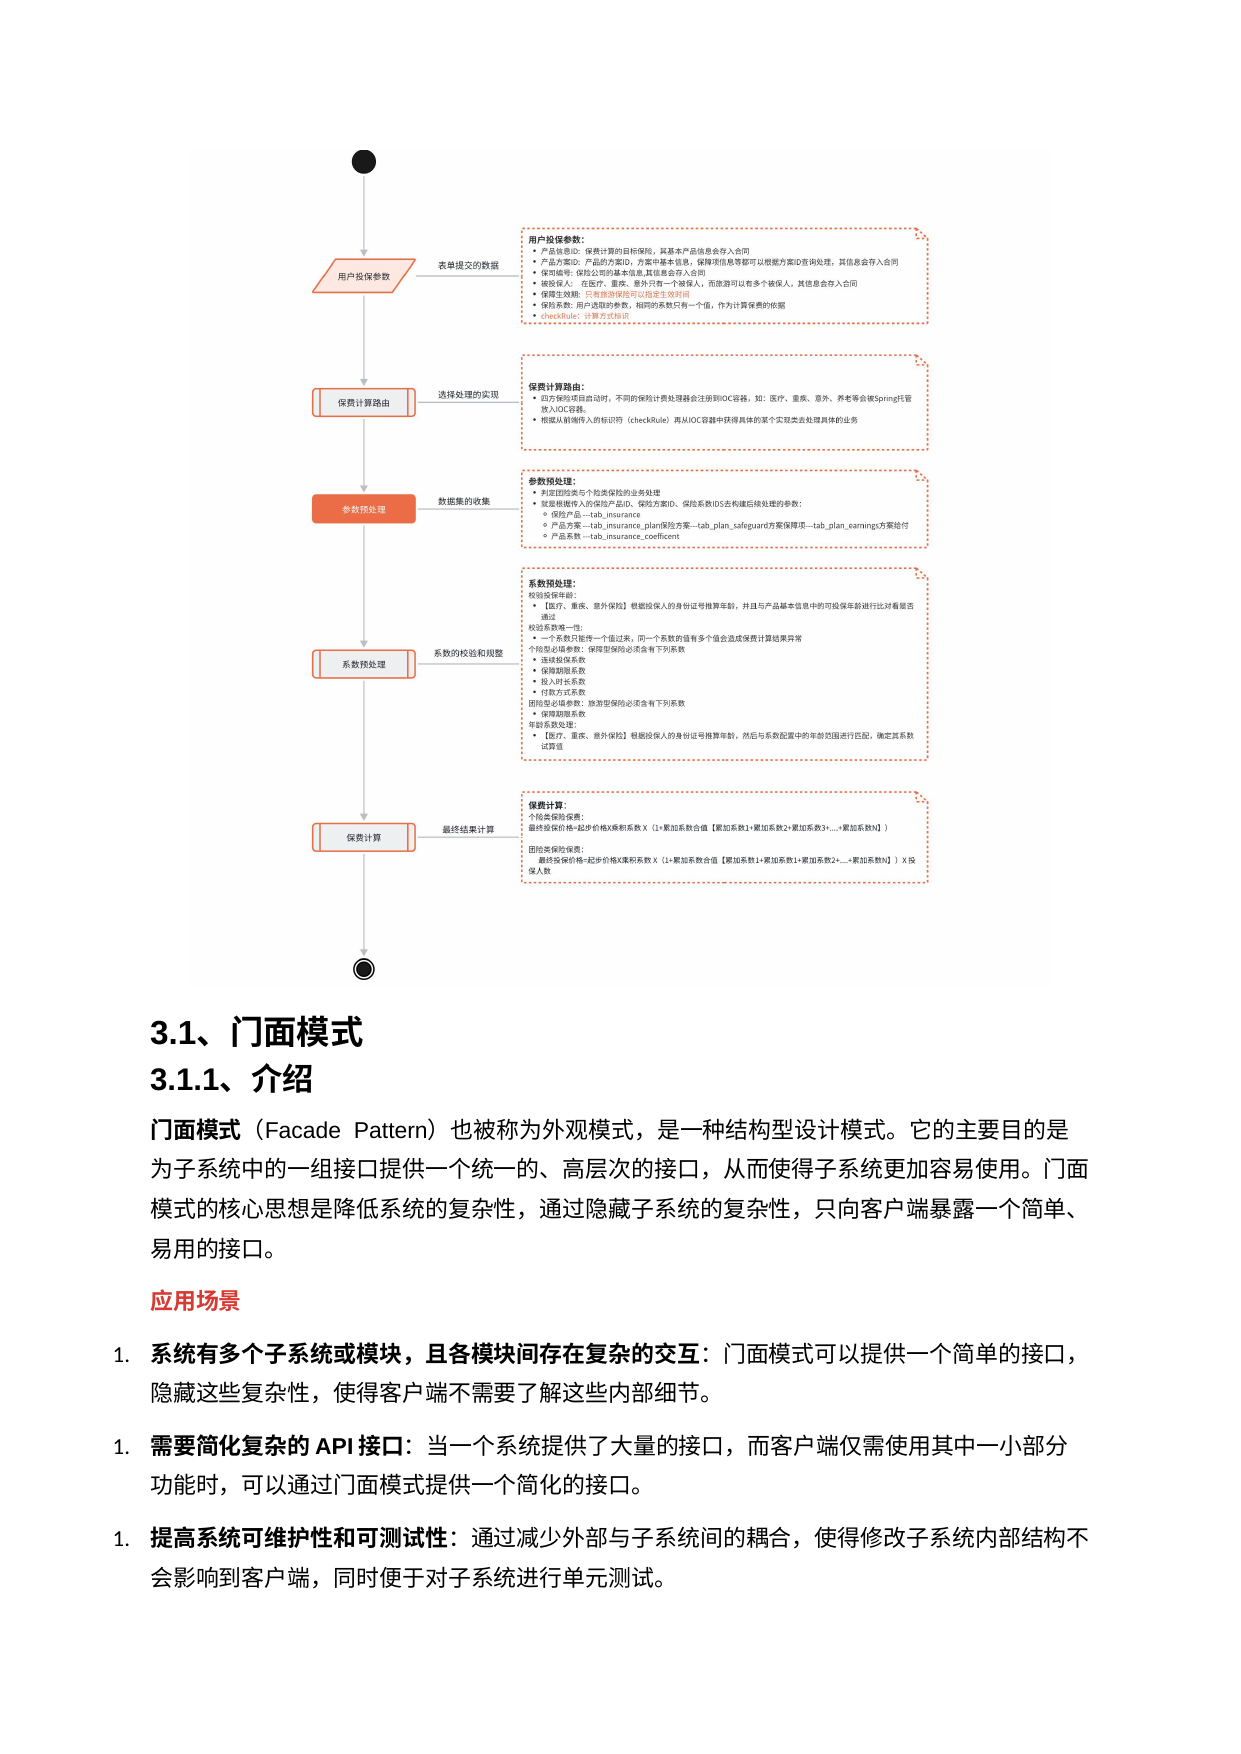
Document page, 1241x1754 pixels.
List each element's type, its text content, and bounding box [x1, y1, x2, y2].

list 需要简化复杂的API接口：当一个系统提供了大量的接口，而客户端仅需使用其中一小部分功能时，可以通过门面模式提供一个简化的接口。 [112, 1427, 1090, 1501]
text 门面模式（Facade Pattern）也被称为外观模式，是一种结构型设计模式。它的主要目的是为子系统中的一组接口提供一个统一的、高层次的接口，从而使得子系统更加容易使用。门面模式的核心思想是降低系统的复杂性，通过隐藏子系统的复杂性，只向客户端暴露一个简单、易用的接口。 [150, 1111, 1090, 1264]
picture [188, 150, 1052, 988]
list 系统有多个子系统或模块，且各模块间存在复杂的交互：门面模式可以提供一个简单的接口，隐藏这些复杂性，使得客户端不需要了解这些内部细节。 [112, 1335, 1090, 1408]
text 应用场景 [150, 1283, 1090, 1316]
list 提高系统可维护性和可测试性：通过减少外部与子系统间的耦合，使得修改子系统内部结构不会影响到客户端，同时便于对子系统进行单元测试。 [112, 1519, 1090, 1593]
